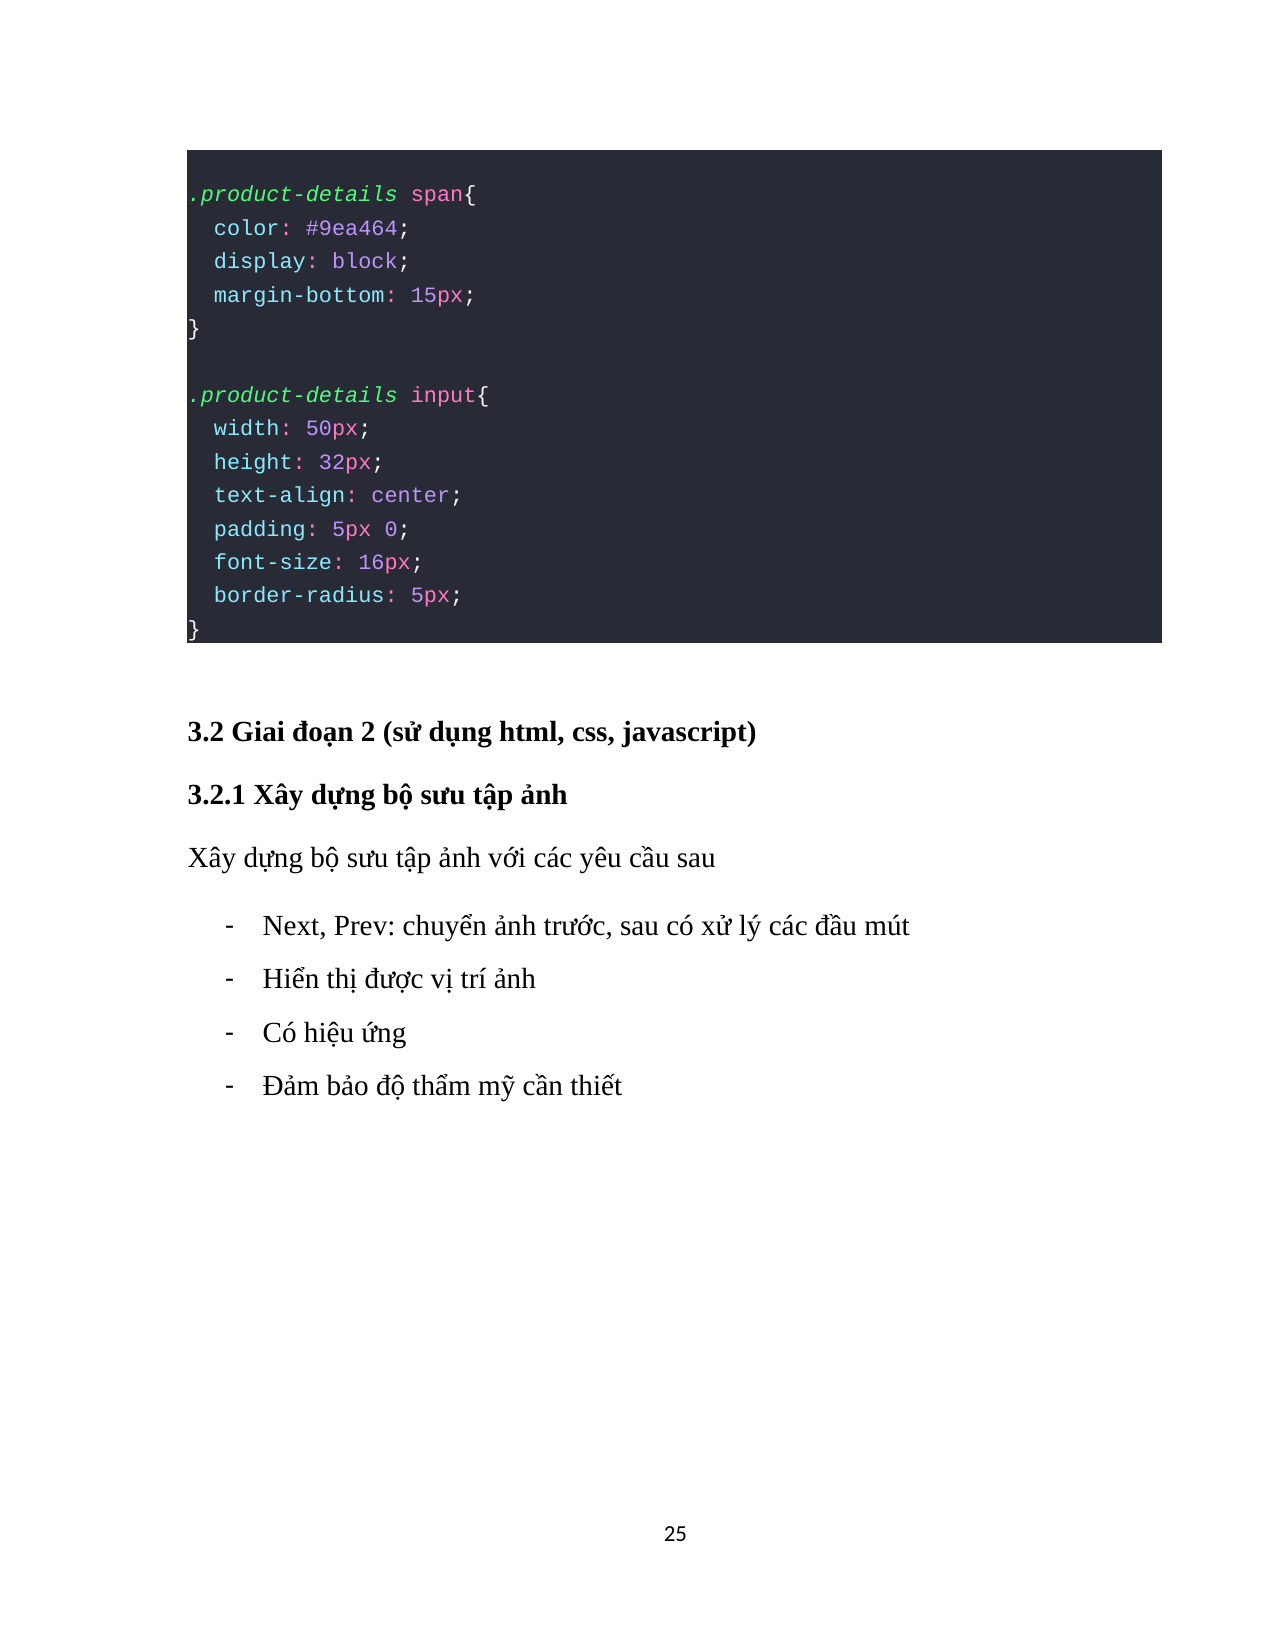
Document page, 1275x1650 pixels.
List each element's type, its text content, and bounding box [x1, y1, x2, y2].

list Có hiệu ứng [225, 1014, 1162, 1049]
subtitle 3.2.1 Xây dựng bộ sưu tập ảnh [187, 777, 1162, 811]
text display: block; [187, 250, 1162, 275]
list Next, Prev: chuyển ảnh trước, sau có xử lý các đầu mút [225, 907, 1162, 943]
text } [187, 618, 1162, 643]
text width: 50px; [187, 417, 1162, 442]
text text-align: center; [187, 484, 1162, 509]
text .product-details span{ [187, 183, 1162, 208]
subtitle 3.2 Giai đoạn 2 (sử dụng html, css, javascript) [187, 714, 1162, 748]
text padding: 5px 0; [187, 518, 1162, 543]
text height: 32px; [187, 451, 1162, 476]
list Đảm bảo độ thẩm mỹ cần thiết [225, 1067, 1162, 1103]
text } [187, 317, 1162, 342]
text color: #9ea464; [187, 217, 1162, 242]
text Xây dựng bộ sưu tập ảnh với các yêu cầu sau [187, 840, 1162, 873]
text font-size: 16px; [187, 551, 1162, 576]
list Hiển thị được vị trí ảnh [225, 960, 1162, 996]
text margin-bottom: 15px; [187, 284, 1162, 308]
text border-radius: 5px; [187, 585, 1162, 609]
text .product-details input{ [187, 384, 1162, 409]
